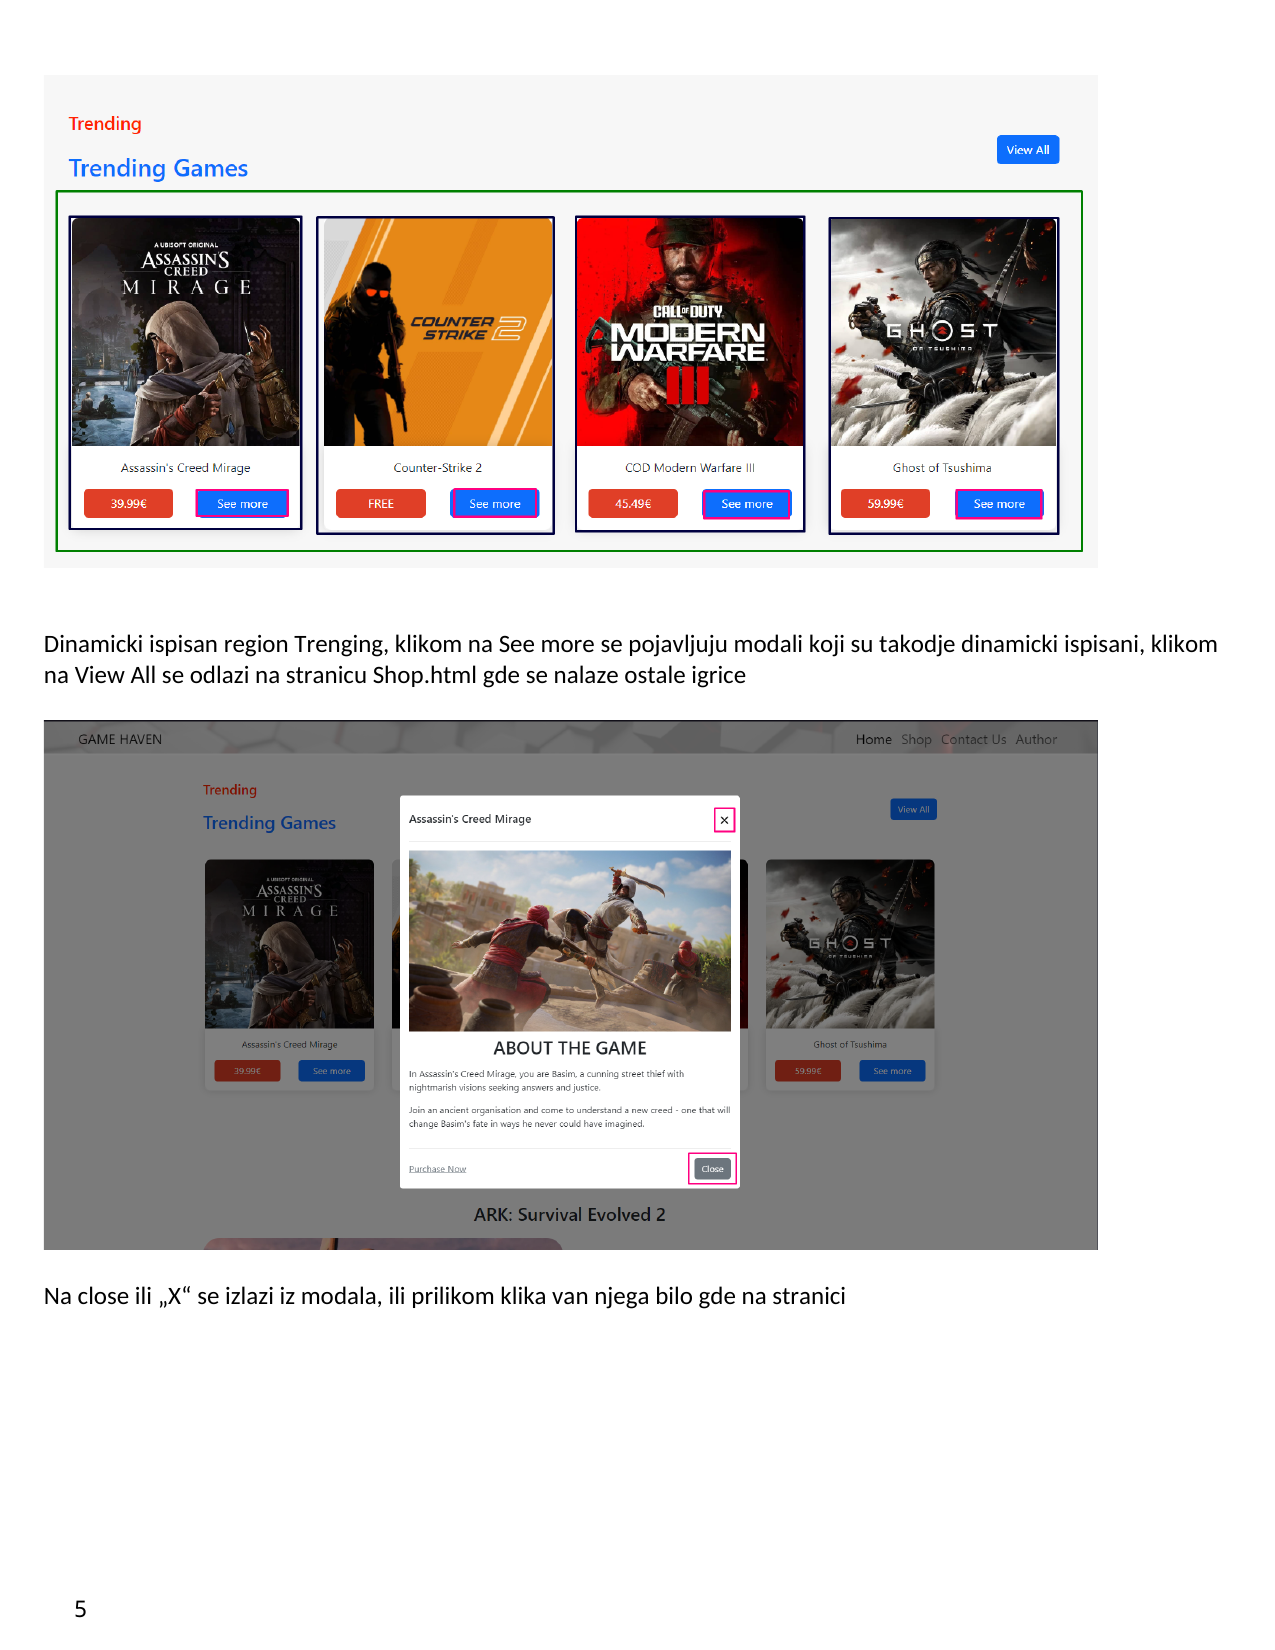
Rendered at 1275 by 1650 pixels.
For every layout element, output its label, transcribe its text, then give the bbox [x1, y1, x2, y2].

picture [43, 75, 1098, 568]
picture [43, 720, 1098, 1250]
text Na close ili „X“ se izlazi iz modala, ili prilikom klika van njega bilo gde na stranici [44, 1280, 1225, 1311]
text Dinamicki ispisan region Trenging, klikom na See more se pojavljuju modali koji su takodje dinamicki ispisani, klikom na View All se odlazi na stranicu Shop.html gde se nalaze ostale igrice [44, 629, 1225, 690]
